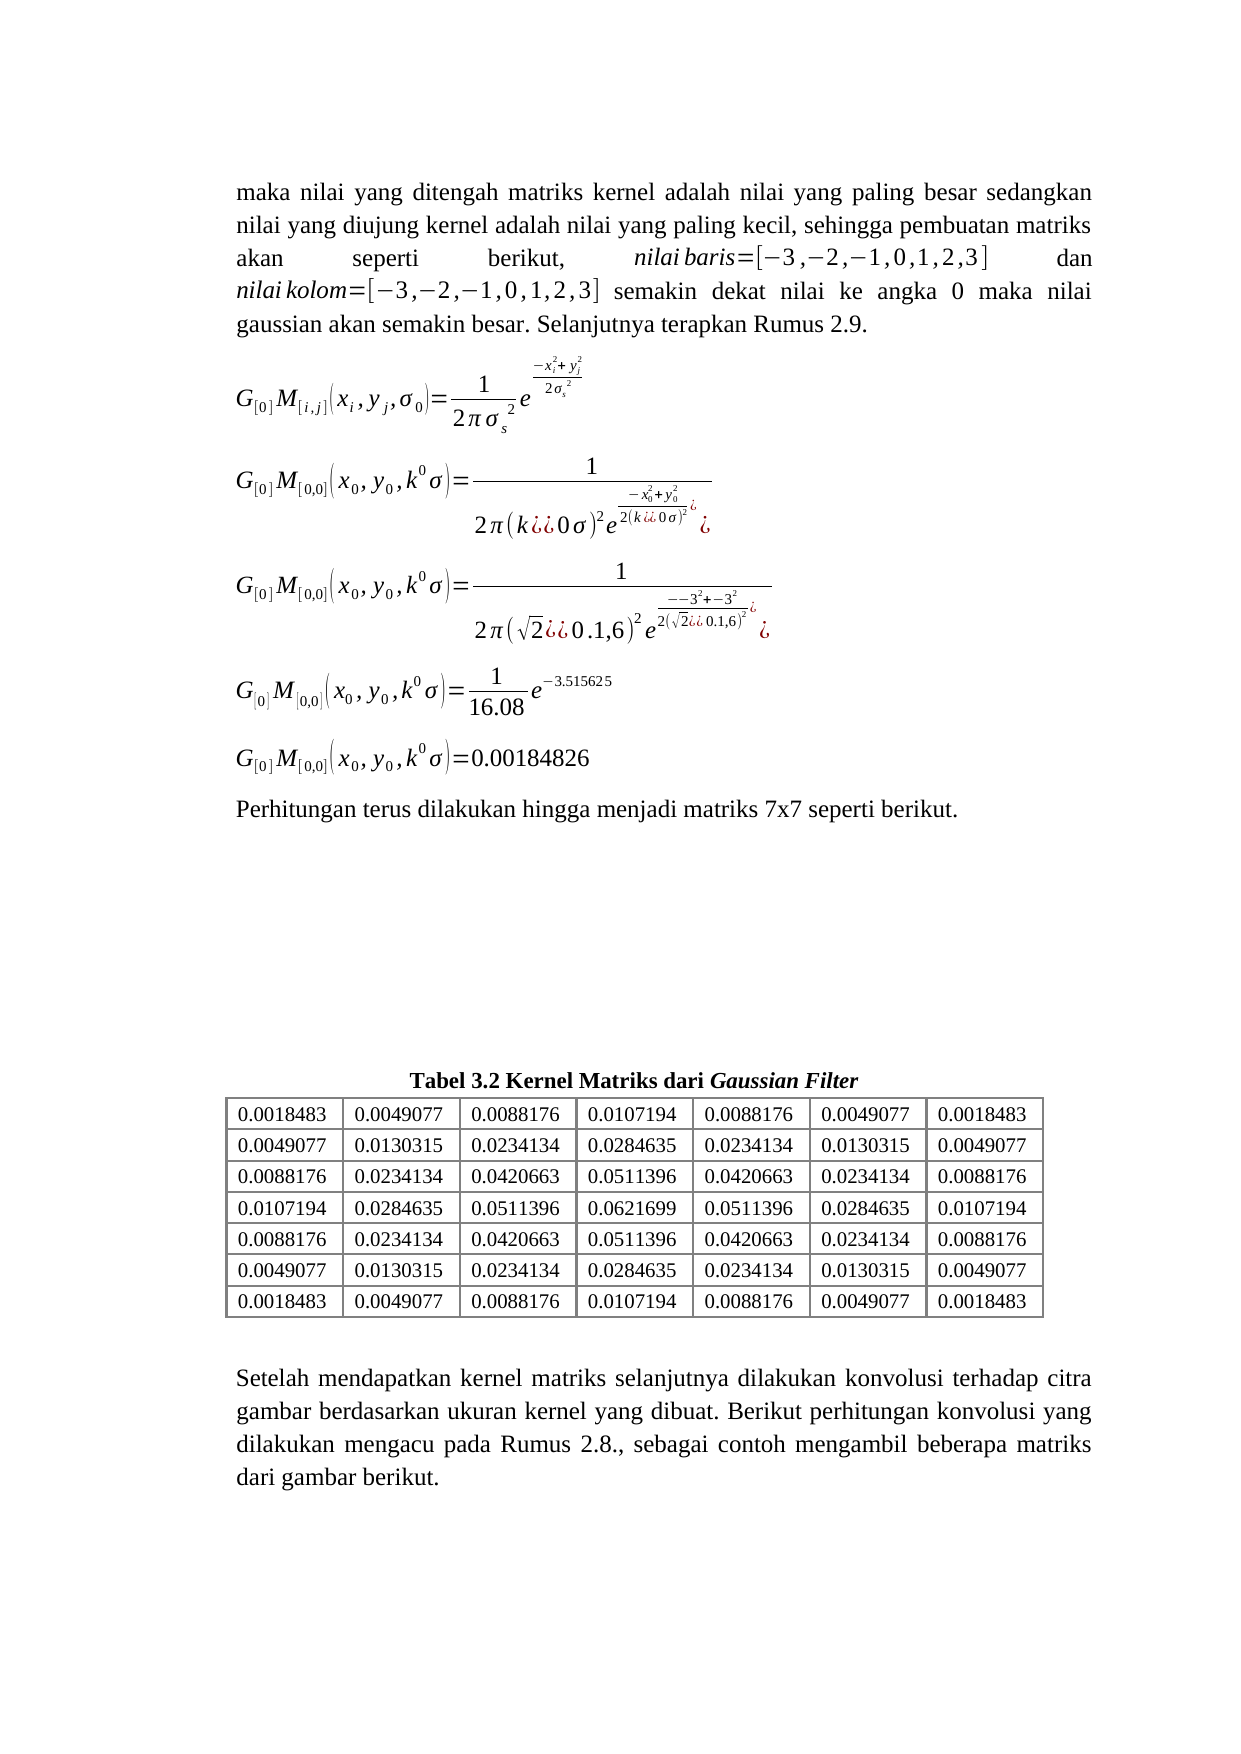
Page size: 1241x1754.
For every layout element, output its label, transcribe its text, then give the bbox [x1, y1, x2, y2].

table_cell 0.0088176 [461, 1287, 575, 1316]
table_cell 0.0018483 [928, 1287, 1042, 1316]
table_cell 0.0049077 [811, 1287, 925, 1316]
table_header 0.0107194 [578, 1099, 692, 1128]
table_cell 0.0088176 [228, 1162, 342, 1191]
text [236, 177, 1092, 338]
text Setelah mendapatkan kernel matriks selanjutnya dilakukan konvolusi terhadap citra gambar berdasarkan ukuran kernel yang dibuat. Berikut perhitungan konvolusi yang dilakukan mengacu pada Rumus 2.8., sebagai contoh mengambil beberapa matriks dari gambar berikut. [236, 1363, 1092, 1491]
table_cell 0.0107194 [928, 1193, 1042, 1222]
table_cell 0.0284635 [578, 1255, 692, 1284]
table_cell 0.0049077 [928, 1255, 1042, 1284]
table_cell 0.0420663 [694, 1162, 809, 1191]
table_cell 0.0284635 [344, 1193, 459, 1222]
table_cell 0.0130315 [811, 1130, 925, 1159]
table_cell 0.0621699 [578, 1193, 692, 1222]
table_cell 0.0049077 [228, 1255, 342, 1284]
table_cell 0.0511396 [694, 1193, 809, 1222]
table_cell 0.0088176 [228, 1224, 342, 1253]
table_cell 0.0018483 [228, 1287, 342, 1316]
table_cell 0.0284635 [578, 1130, 692, 1159]
table_cell 0.0420663 [461, 1224, 575, 1253]
table_cell 0.0088176 [928, 1162, 1042, 1191]
table_cell 0.0511396 [461, 1193, 575, 1222]
table_header 0.0018483 [228, 1099, 342, 1128]
table_cell 0.0234134 [461, 1255, 575, 1284]
table_cell 0.0284635 [811, 1193, 925, 1222]
table_cell 0.0234134 [344, 1224, 459, 1253]
table_cell 0.0234134 [811, 1224, 925, 1253]
table_cell 0.0234134 [461, 1130, 575, 1159]
table_cell 0.0049077 [228, 1130, 342, 1159]
table_header 0.0088176 [461, 1099, 575, 1128]
text Perhitungan terus dilakukan hingga menjadi matriks 7x7 seperti berikut. [236, 794, 1092, 822]
table_cell 0.0234134 [811, 1162, 925, 1191]
table_cell 0.0420663 [461, 1162, 575, 1191]
table_cell 0.0234134 [344, 1162, 459, 1191]
table_cell 0.0049077 [344, 1287, 459, 1316]
table_cell 0.0511396 [578, 1162, 692, 1191]
table_cell 0.0511396 [578, 1224, 692, 1253]
table_cell 0.0049077 [928, 1130, 1042, 1159]
table_header 0.0049077 [811, 1099, 925, 1128]
table_cell 0.0088176 [694, 1287, 809, 1316]
table_header 0.0018483 [928, 1099, 1042, 1128]
table_cell 0.0130315 [811, 1255, 925, 1284]
table_header 0.0088176 [694, 1099, 809, 1128]
table_cell 0.0130315 [344, 1255, 459, 1284]
table_cell 0.0130315 [344, 1130, 459, 1159]
table_cell 0.0107194 [228, 1193, 342, 1222]
table_cell 0.0234134 [694, 1130, 809, 1159]
table_cell 0.0107194 [578, 1287, 692, 1316]
table_header 0.0049077 [344, 1099, 459, 1128]
table_cell 0.0234134 [694, 1255, 809, 1284]
table_cell 0.0420663 [694, 1224, 809, 1253]
table_cell 0.0088176 [928, 1224, 1042, 1253]
